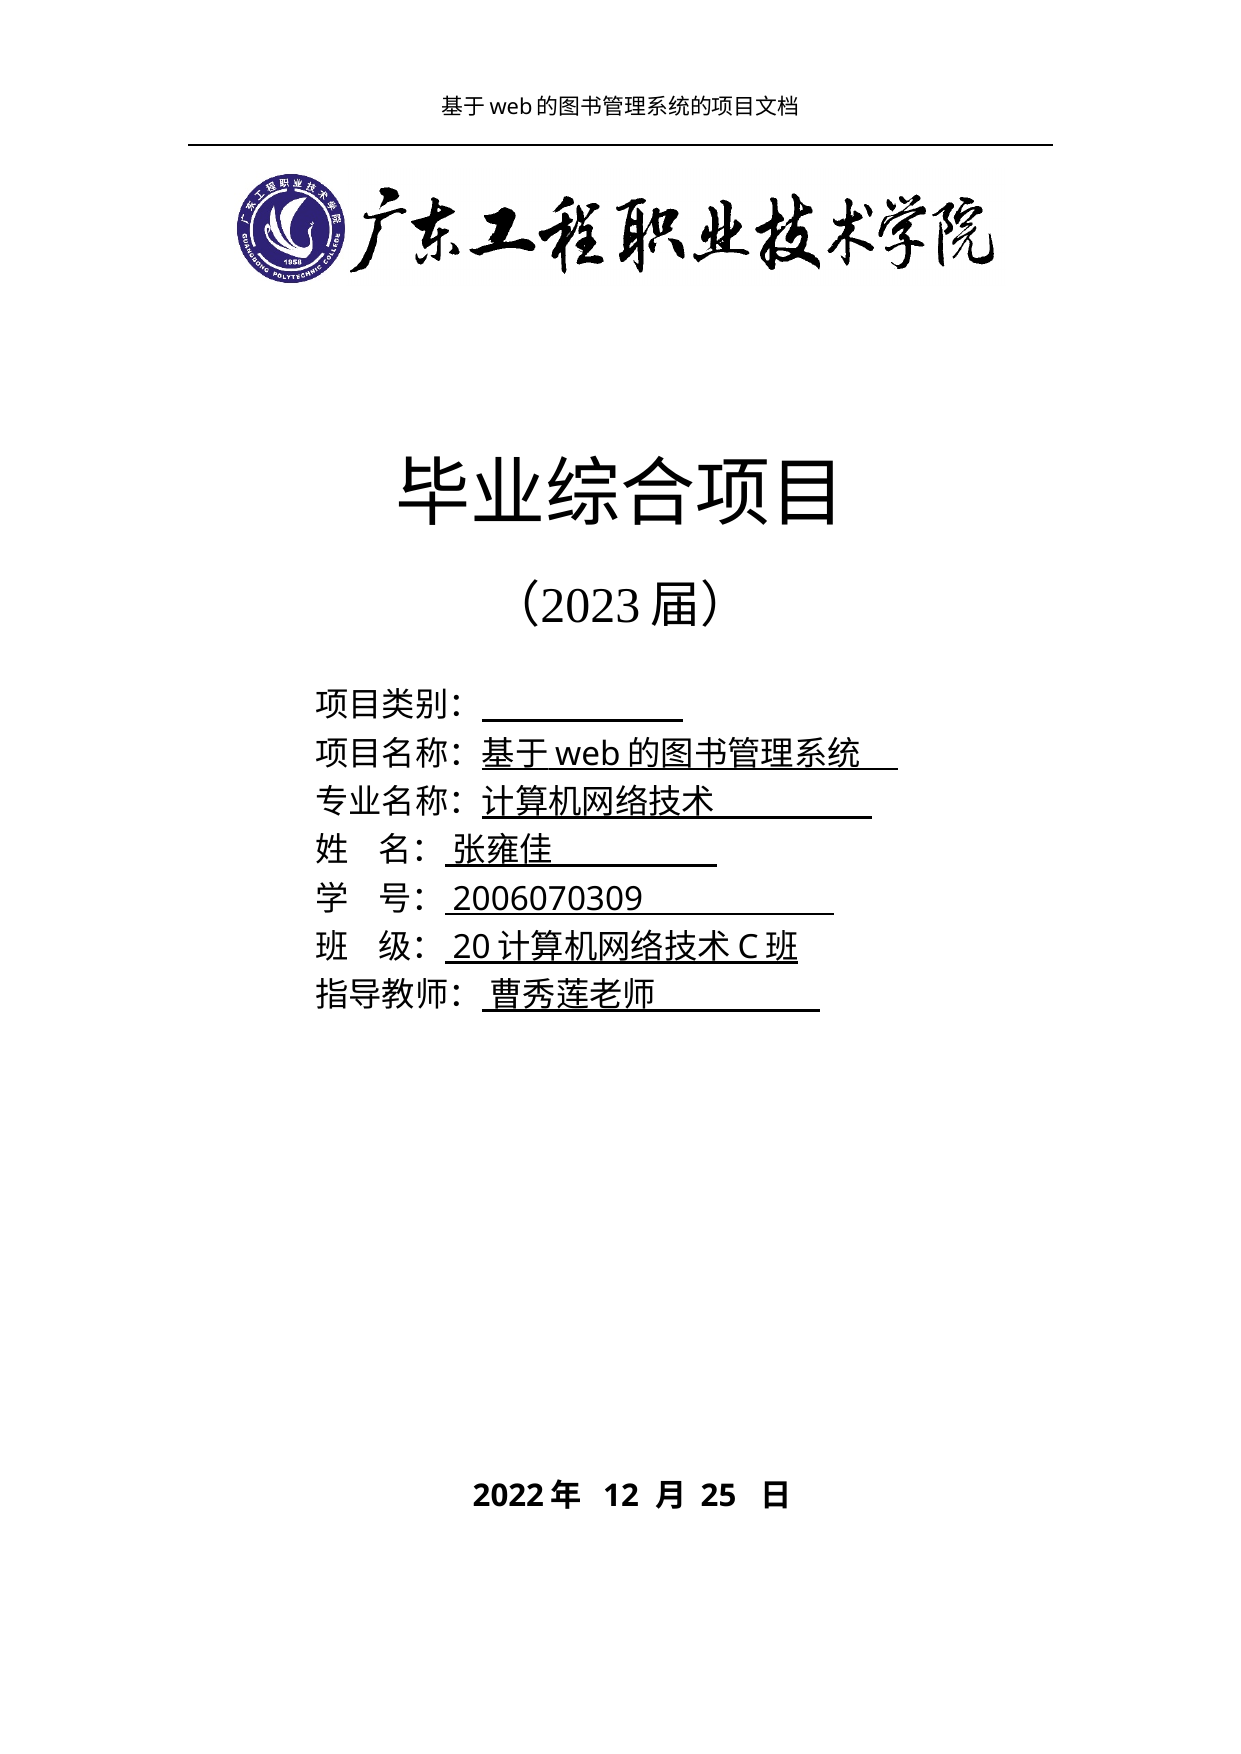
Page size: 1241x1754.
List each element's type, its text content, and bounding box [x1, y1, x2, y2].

text 毕业综合项目 [187, 422, 1053, 552]
picture [234, 168, 1007, 286]
text （2023届） [187, 552, 1053, 649]
